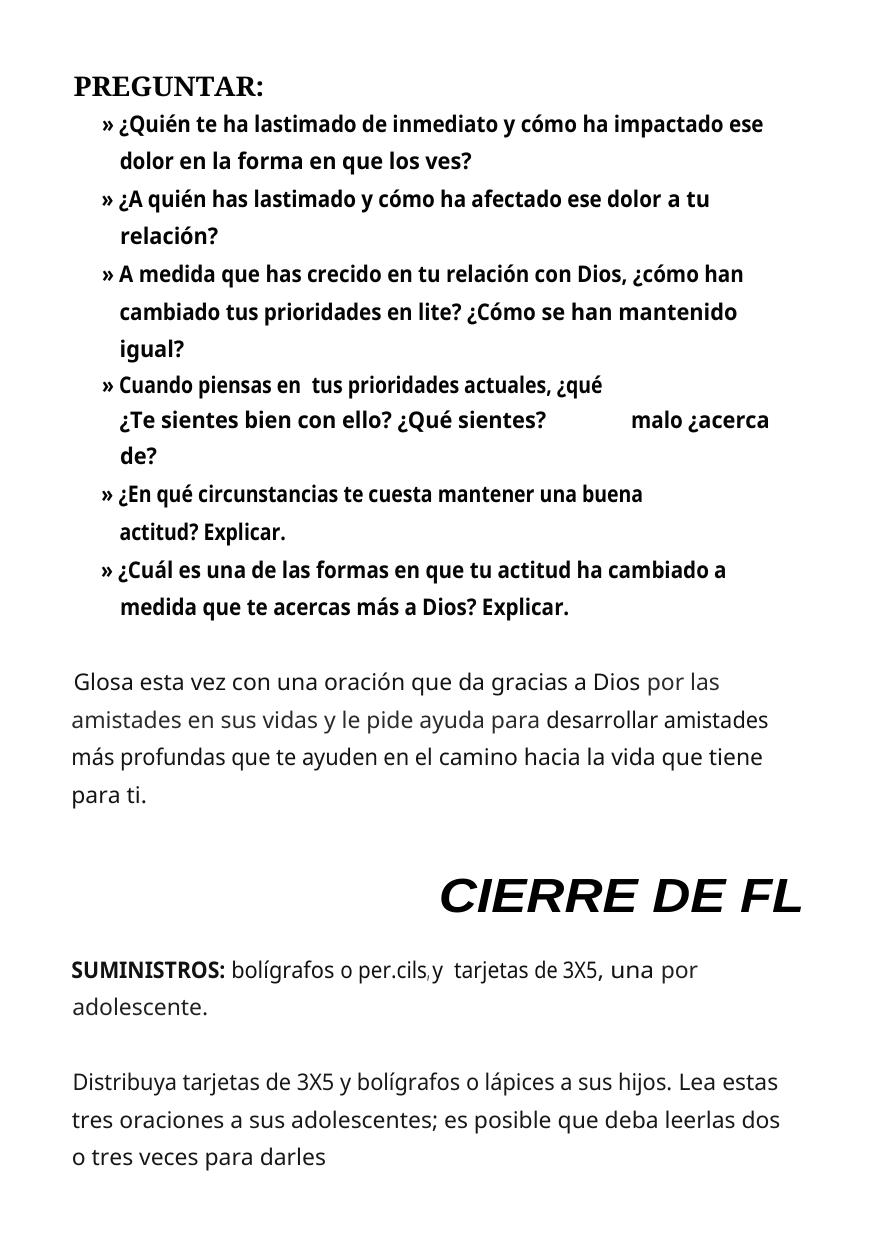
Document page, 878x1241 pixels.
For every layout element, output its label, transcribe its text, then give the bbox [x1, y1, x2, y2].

text » ¿En qué circunstancias te cuesta mantener una buena actitud? Explicar. [101, 478, 716, 547]
text » A medida que has crecido en tu relación con Dios, ¿cómo han cambiado tus prioridades en lite? ¿Cómo se han mantenido igual? [102, 258, 763, 365]
text SUMINISTROS: bolígrafos o per.cils, y tarjetas de 3X5, una por adolescente. [71, 954, 752, 1022]
text » Cuando piensas en tus prioridades actuales, ¿qué [102, 371, 818, 399]
text » ¿Cuál es una de las formas en que tu actitud ha cambiado a medida que te acercas más a Dios? Explicar. [101, 553, 752, 622]
text PREGUNTAR: [73, 68, 818, 105]
text » ¿A quién has lastimado y cómo ha afectado ese dolor a tu relación? [101, 183, 785, 252]
text CIERRE DE FL [438, 868, 818, 923]
text ¿Te sientes bien con ello? ¿Qué sientes? malo ¿acerca de? [119, 404, 800, 471]
text Distribuya tarjetas de 3X5 y bolígrafos o lápices a sus hijos. Lea estas tres oraciones a sus adolescentes; es posible que deba leerlas dos o tres veces para darles [72, 1066, 785, 1172]
text » ¿Quién te ha lastimado de inmediato y cómo ha impactado ese dolor en la forma en que los ves? [102, 108, 785, 177]
text Glosa esta vez con una oración que da gracias a Dios por las amistades en sus vidas y le pide ayuda para desarrollar amistades más profundas que te ayuden en el camino hacia la vida que tiene para ti. [71, 666, 771, 810]
